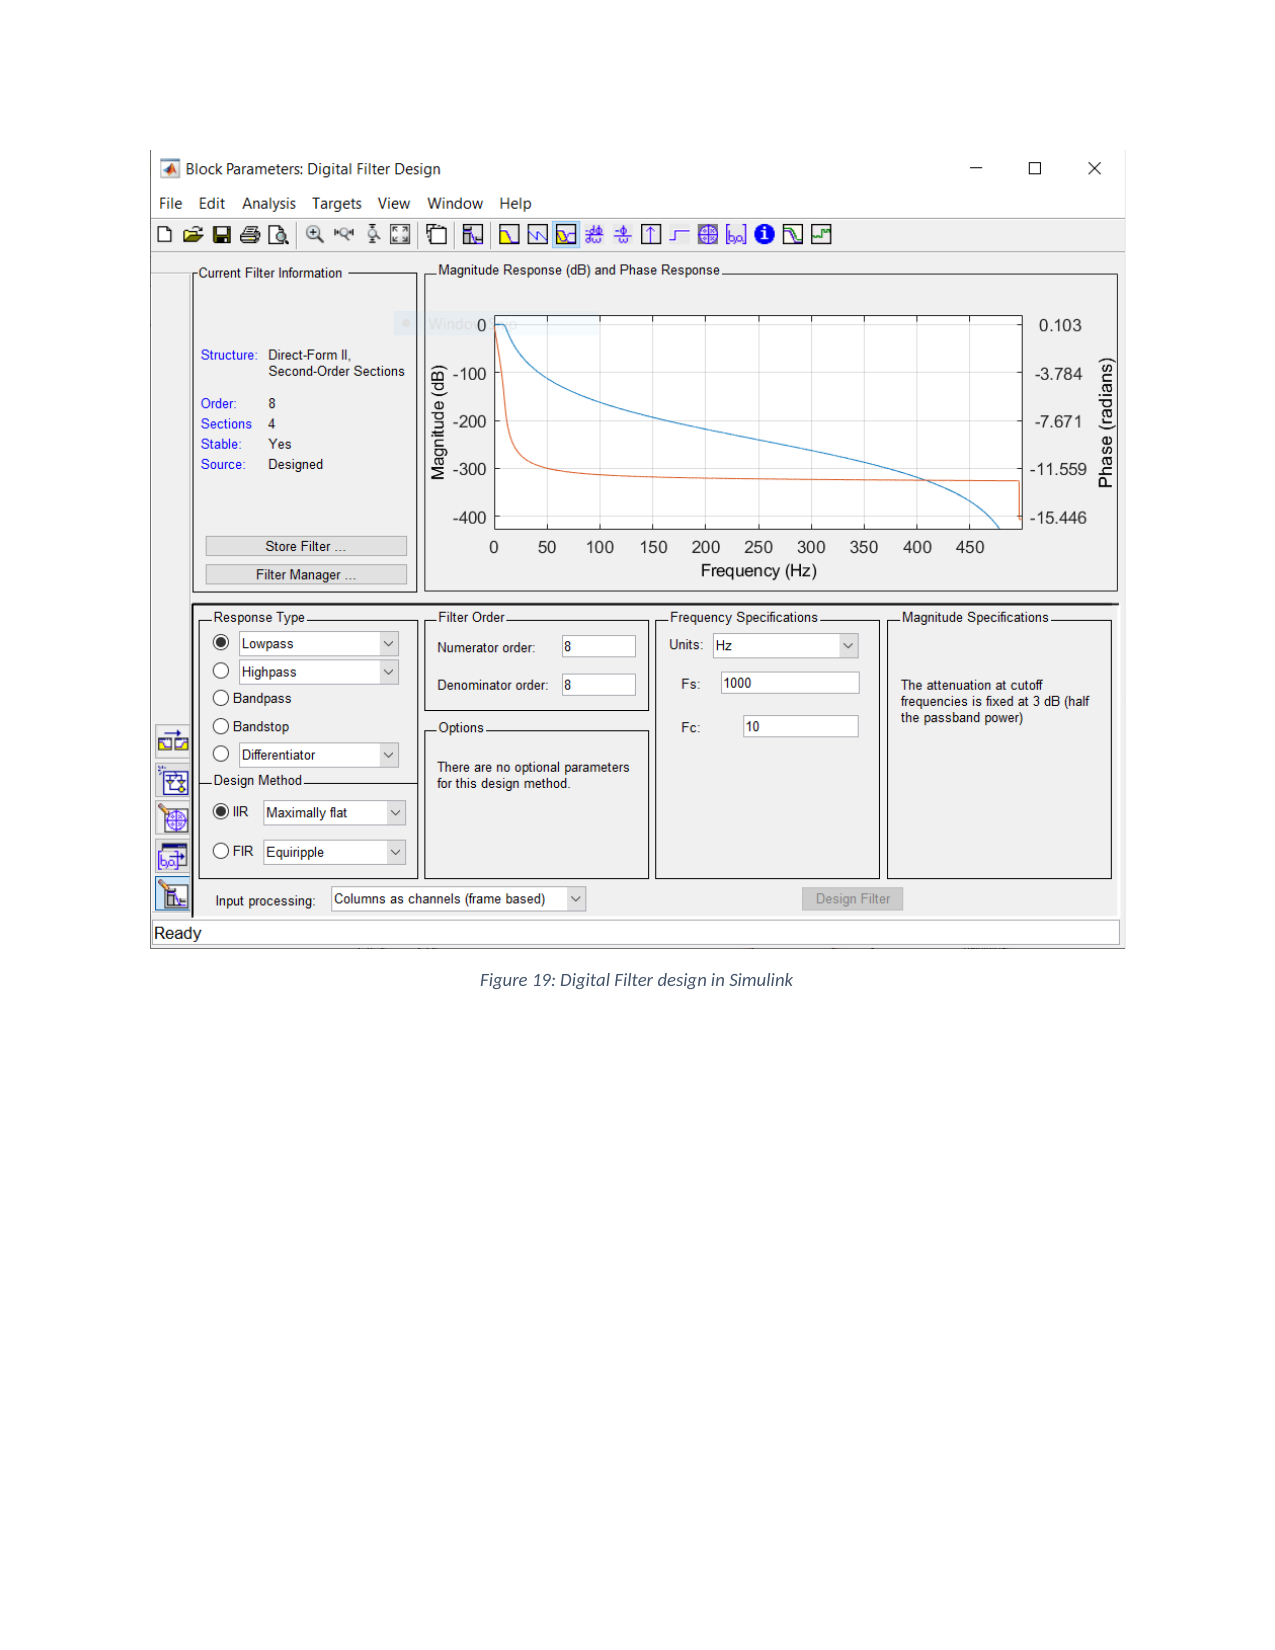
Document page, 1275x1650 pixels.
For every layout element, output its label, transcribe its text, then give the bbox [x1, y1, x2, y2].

picture [150, 150, 1125, 949]
